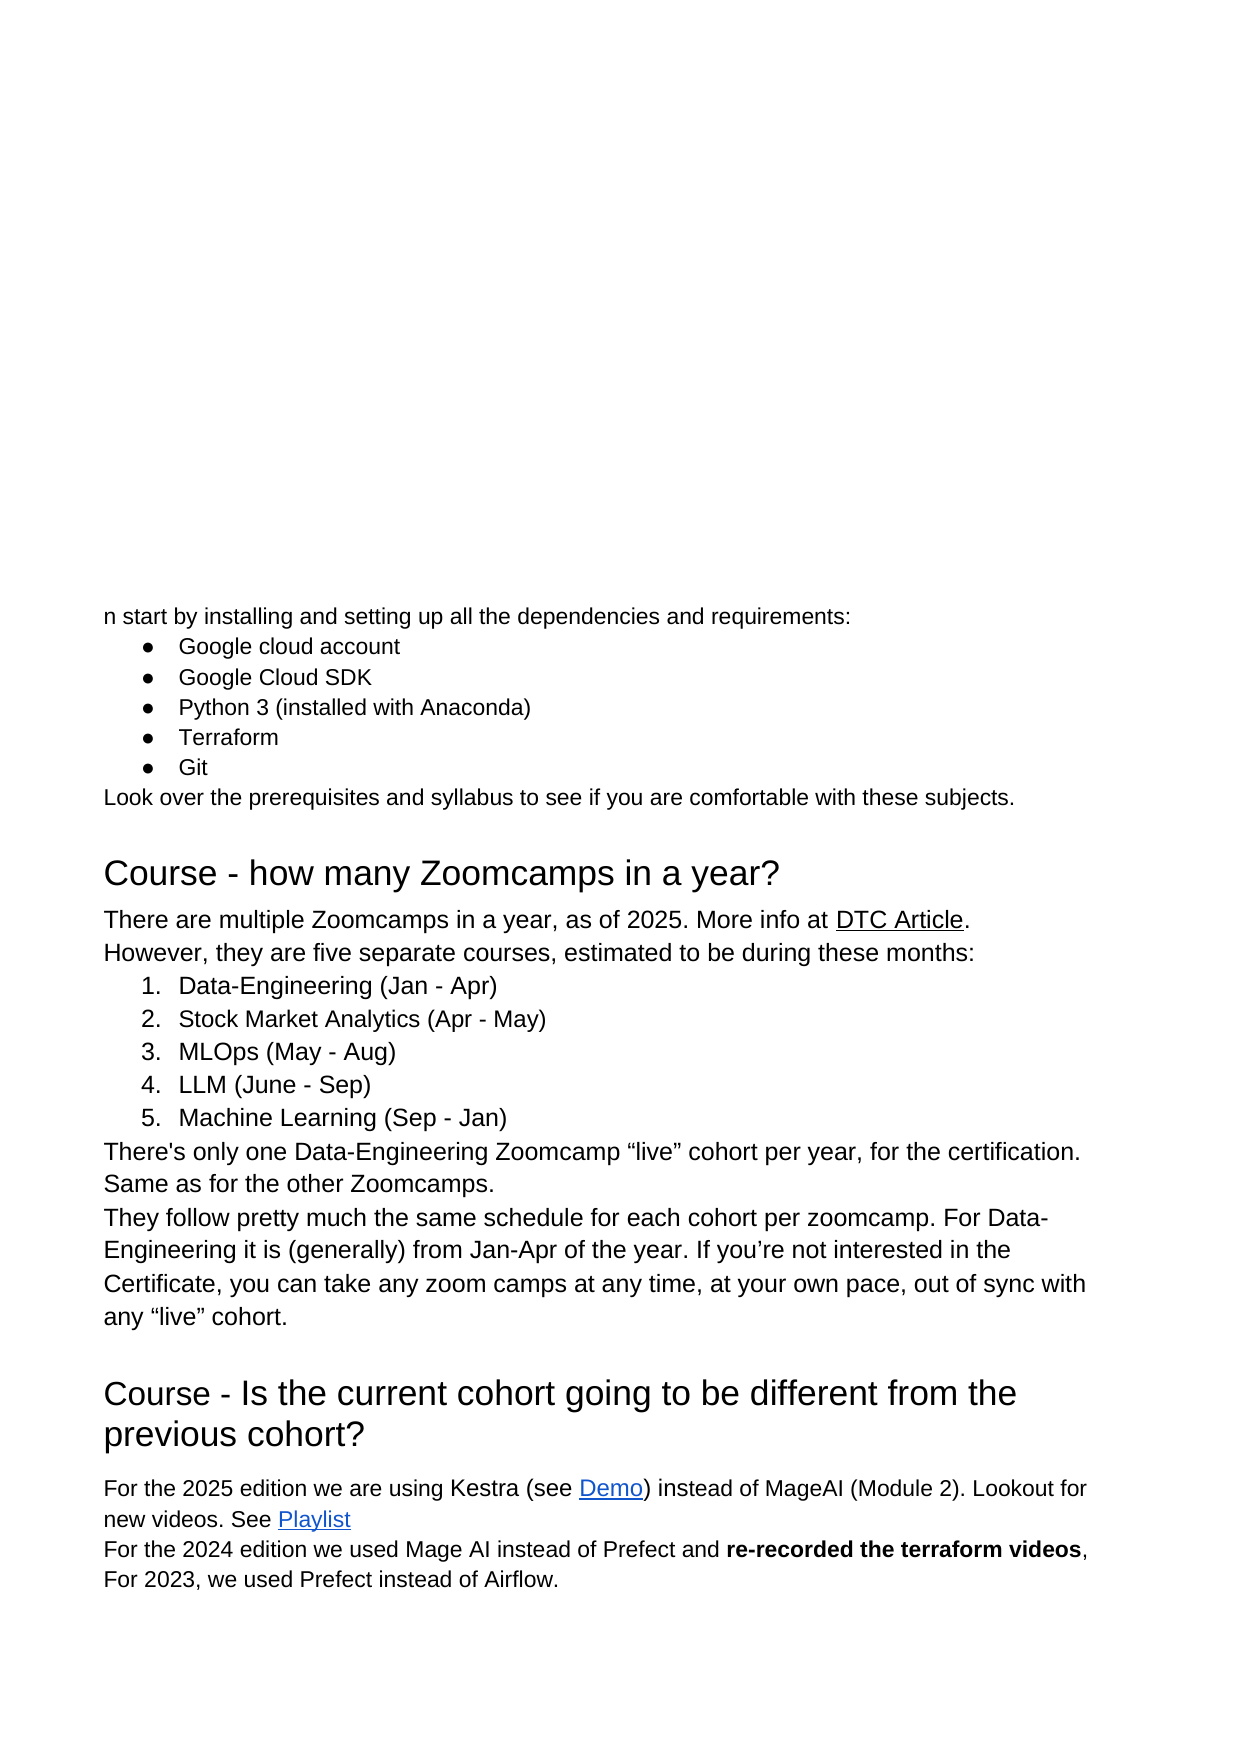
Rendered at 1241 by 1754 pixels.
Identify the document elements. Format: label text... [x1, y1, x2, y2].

list Git [141, 754, 1097, 781]
text They follow pretty much the same schedule for each cohort per zoomcamp. For Data-Engineering it is (generally) from Jan-Apr of the year. If you’re not interested in the Certificate, you can take any zoom camps at any time, at your own pace, out of sync with any “live” cohort. [103, 1202, 1097, 1330]
list LLM (June - Sep) [141, 1070, 1097, 1099]
text n start by installing and setting up all the dependencies and requirements: [103, 603, 1097, 629]
list Machine Learning (Sep - Jan) [141, 1103, 1097, 1132]
list Stock Market Analytics (Apr - May) [141, 1004, 1097, 1033]
text For the 2024 edition we used Mage AI instead of Prefect and re-recorded the terraform videos, For 2023, we used Prefect instead of Airflow. [103, 1536, 1097, 1593]
list Google Cloud SDK [141, 663, 1097, 690]
subtitle Course - how many Zoomcamps in a year? [103, 852, 1097, 893]
text However, they are five separate courses, estimated to be during these months: [103, 938, 1097, 967]
list Terraform [141, 724, 1097, 750]
text There are multiple Zoomcamps in a year, as of 2025. More info at DTC Article. [103, 905, 1097, 934]
text For the 2025 edition we are using Kestra (see Demo) instead of MageAI (Module 2). Lookout for new videos. See Playlist [103, 1474, 1097, 1532]
list MLOps (May - Aug) [141, 1037, 1097, 1066]
list Python 3 (installed with Anaconda) [141, 694, 1097, 720]
subtitle Course - Is the current cohort going to be different from the previous cohort? [103, 1372, 1097, 1453]
text Look over the prerequisites and syllabus to see if you are comfortable with these subjects. [103, 784, 1097, 811]
text There's only one Data-Engineering Zoomcamp “live” cohort per year, for the certification. Same as for the other Zoomcamps. [103, 1136, 1097, 1198]
list Data-Engineering (Jan - Apr) [141, 971, 1097, 1000]
list Google cloud account [141, 633, 1097, 660]
